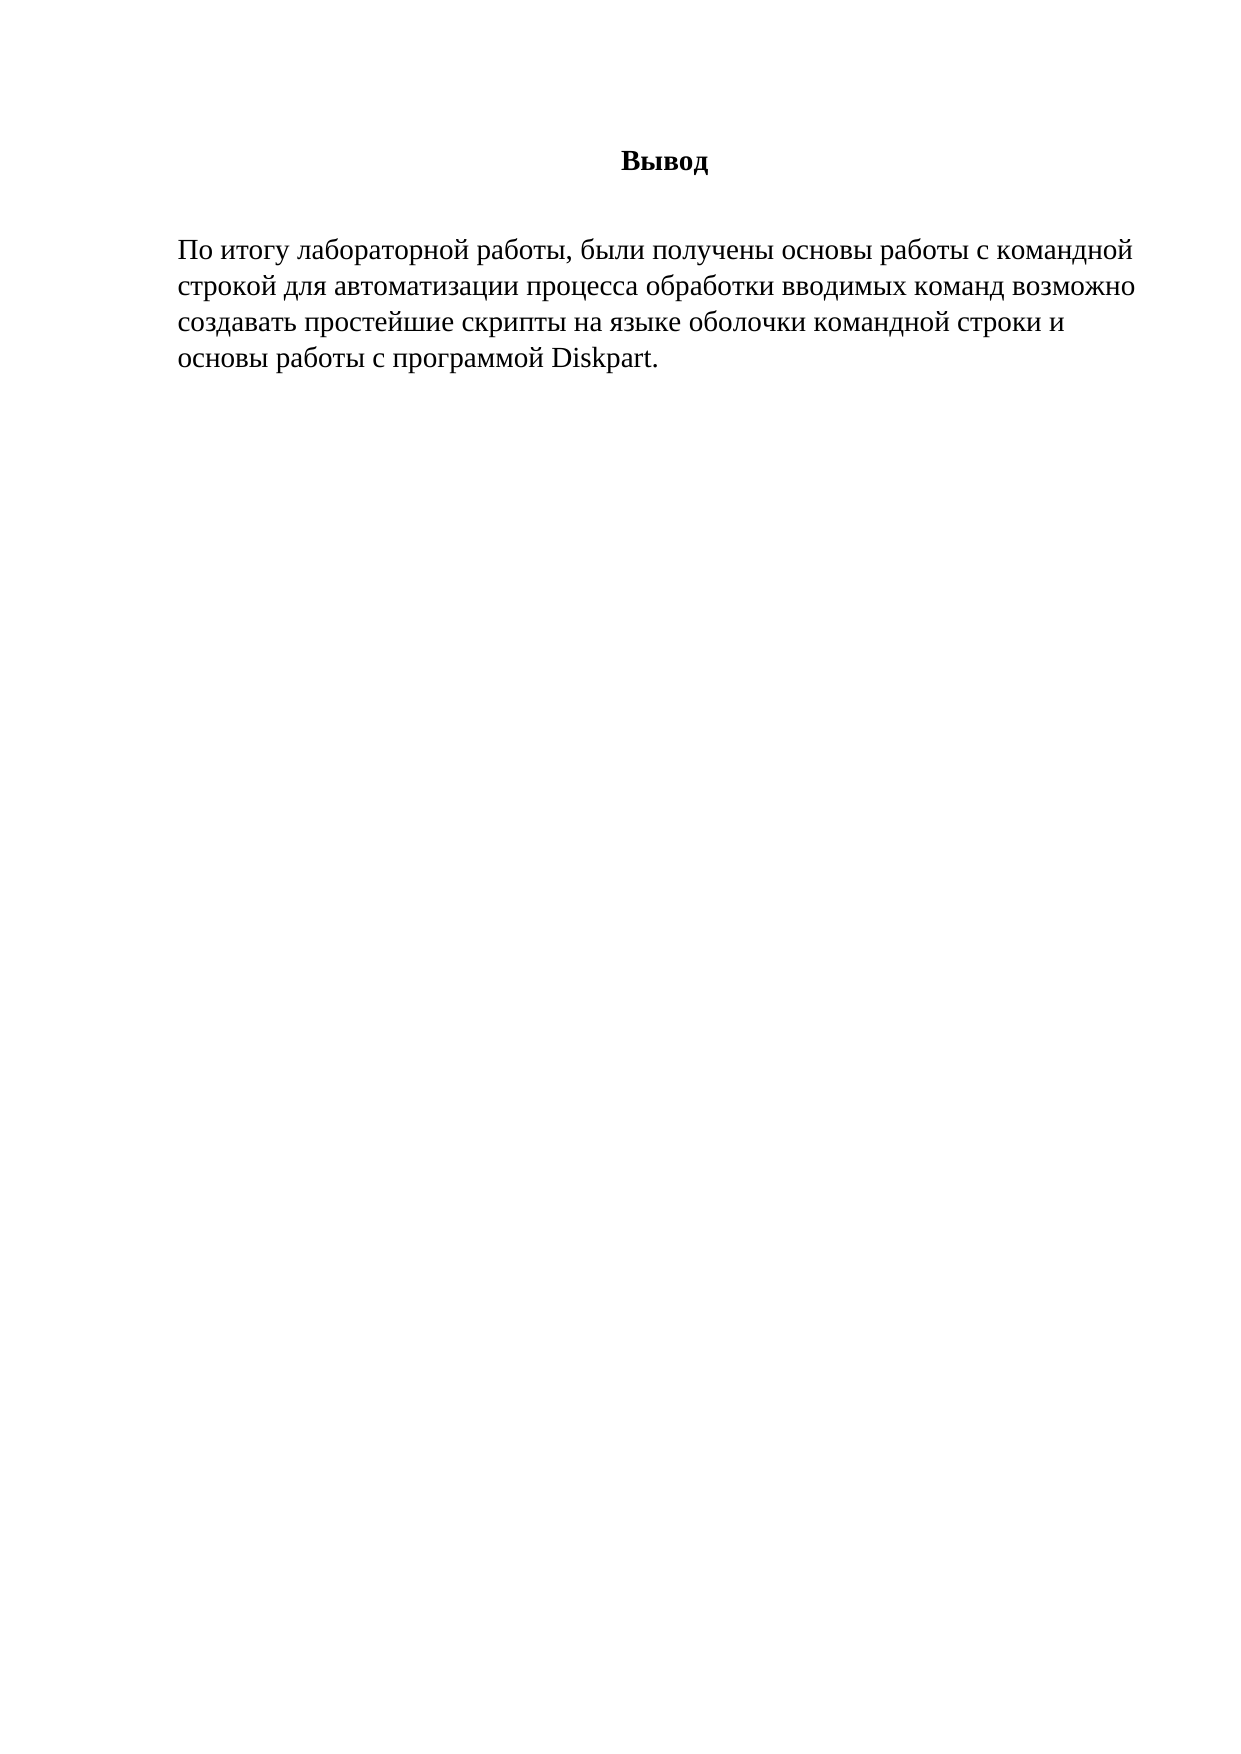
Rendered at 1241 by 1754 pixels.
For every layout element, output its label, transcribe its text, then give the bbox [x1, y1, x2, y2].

subtitle Вывод [177, 143, 1152, 177]
text По итогу лабораторной работы, были получены основы работы с командной строкой для автоматизации процесса обработки вводимых команд возможно создавать простейшие скрипты на языке оболочки командной строки и основы работы с программой Diskpart. [177, 232, 1152, 374]
